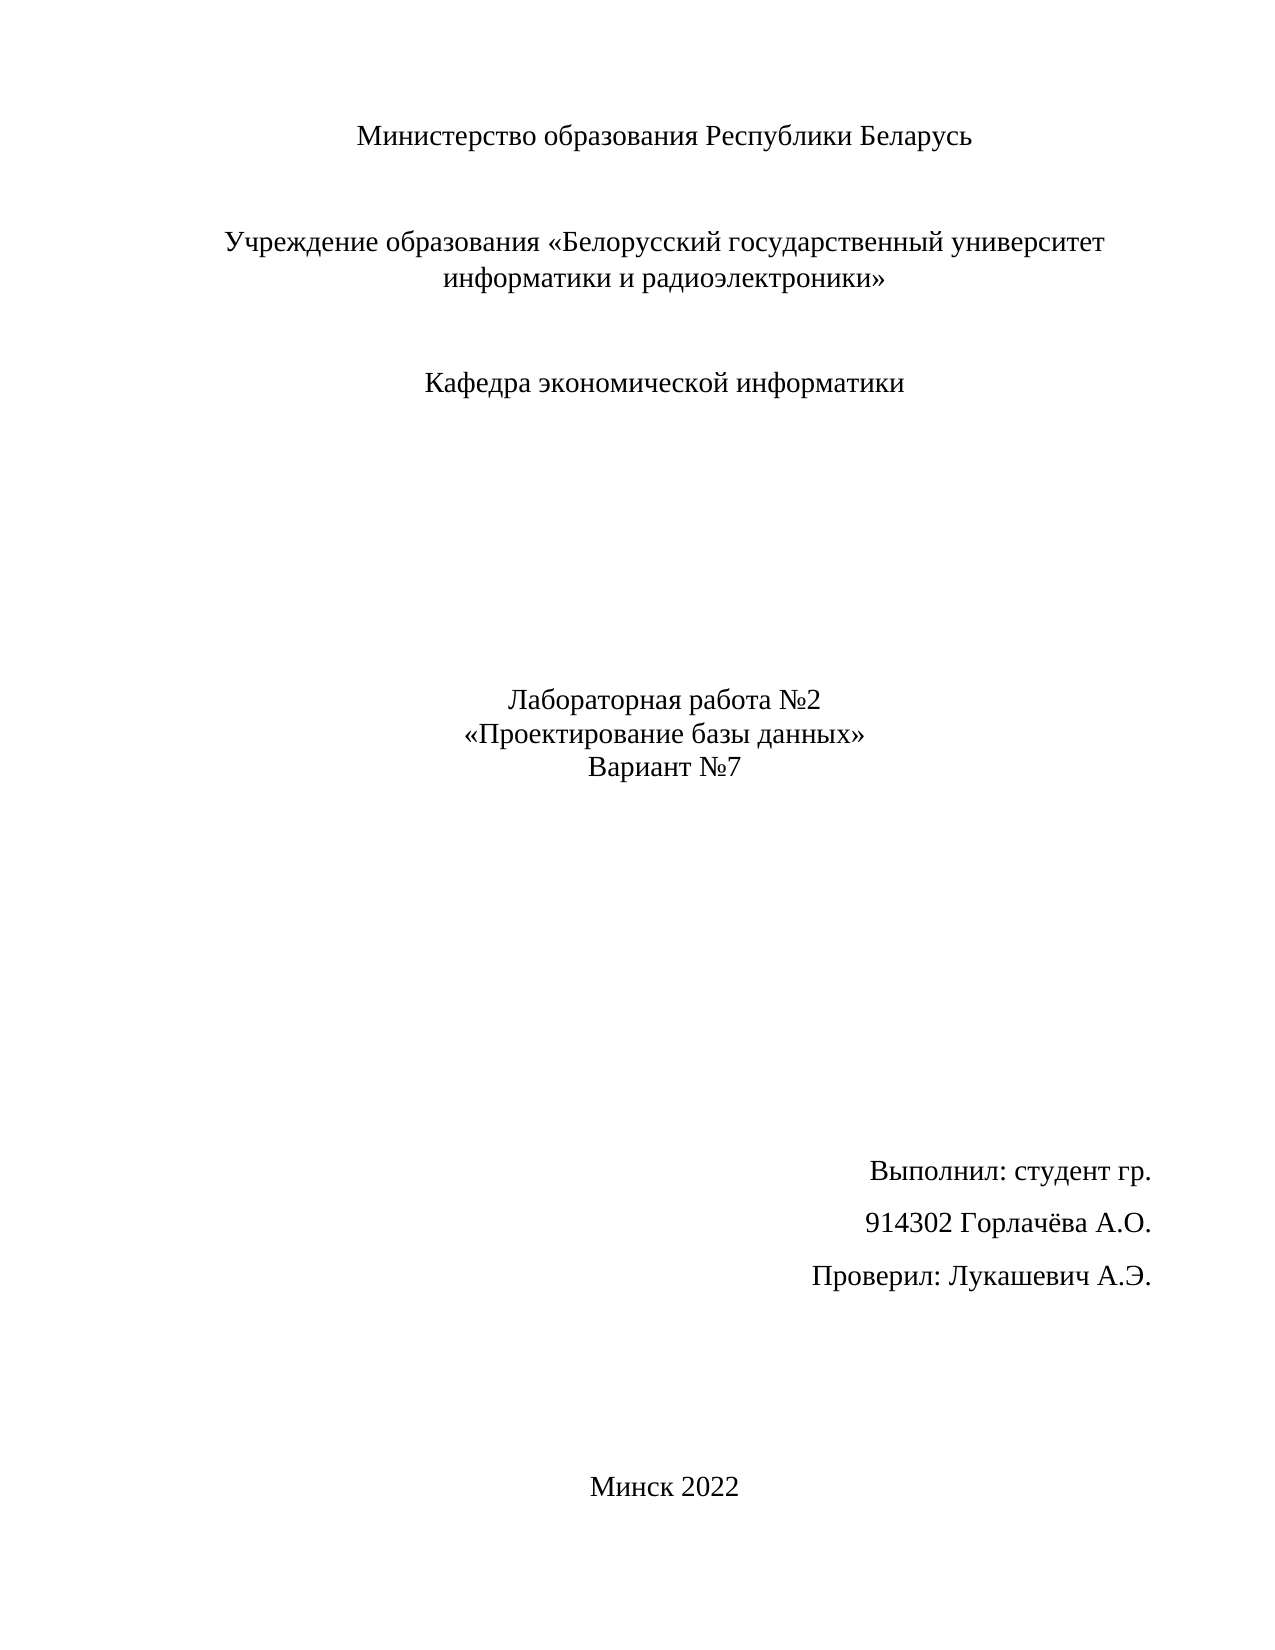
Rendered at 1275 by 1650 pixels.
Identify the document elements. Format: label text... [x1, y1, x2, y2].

text Учреждение образования «Белорусский государственный университет информатики и радиоэлектроники» [177, 224, 1152, 293]
text Кафедра экономической информатики [177, 366, 1152, 399]
text Министерство образования Республики Беларусь [177, 118, 1152, 152]
text Выполнил: студент гр. [177, 1153, 1152, 1186]
text 914302 Горлачёва А.О. [177, 1206, 1152, 1239]
text «Проектирование базы данных» [177, 716, 1152, 749]
text Вариант №7 [177, 749, 1152, 783]
text Лабораторная работа №2 [177, 682, 1152, 716]
text Минск 2022 [177, 1469, 1152, 1503]
text Проверил: Лукашевич А.Э. [177, 1258, 1152, 1292]
